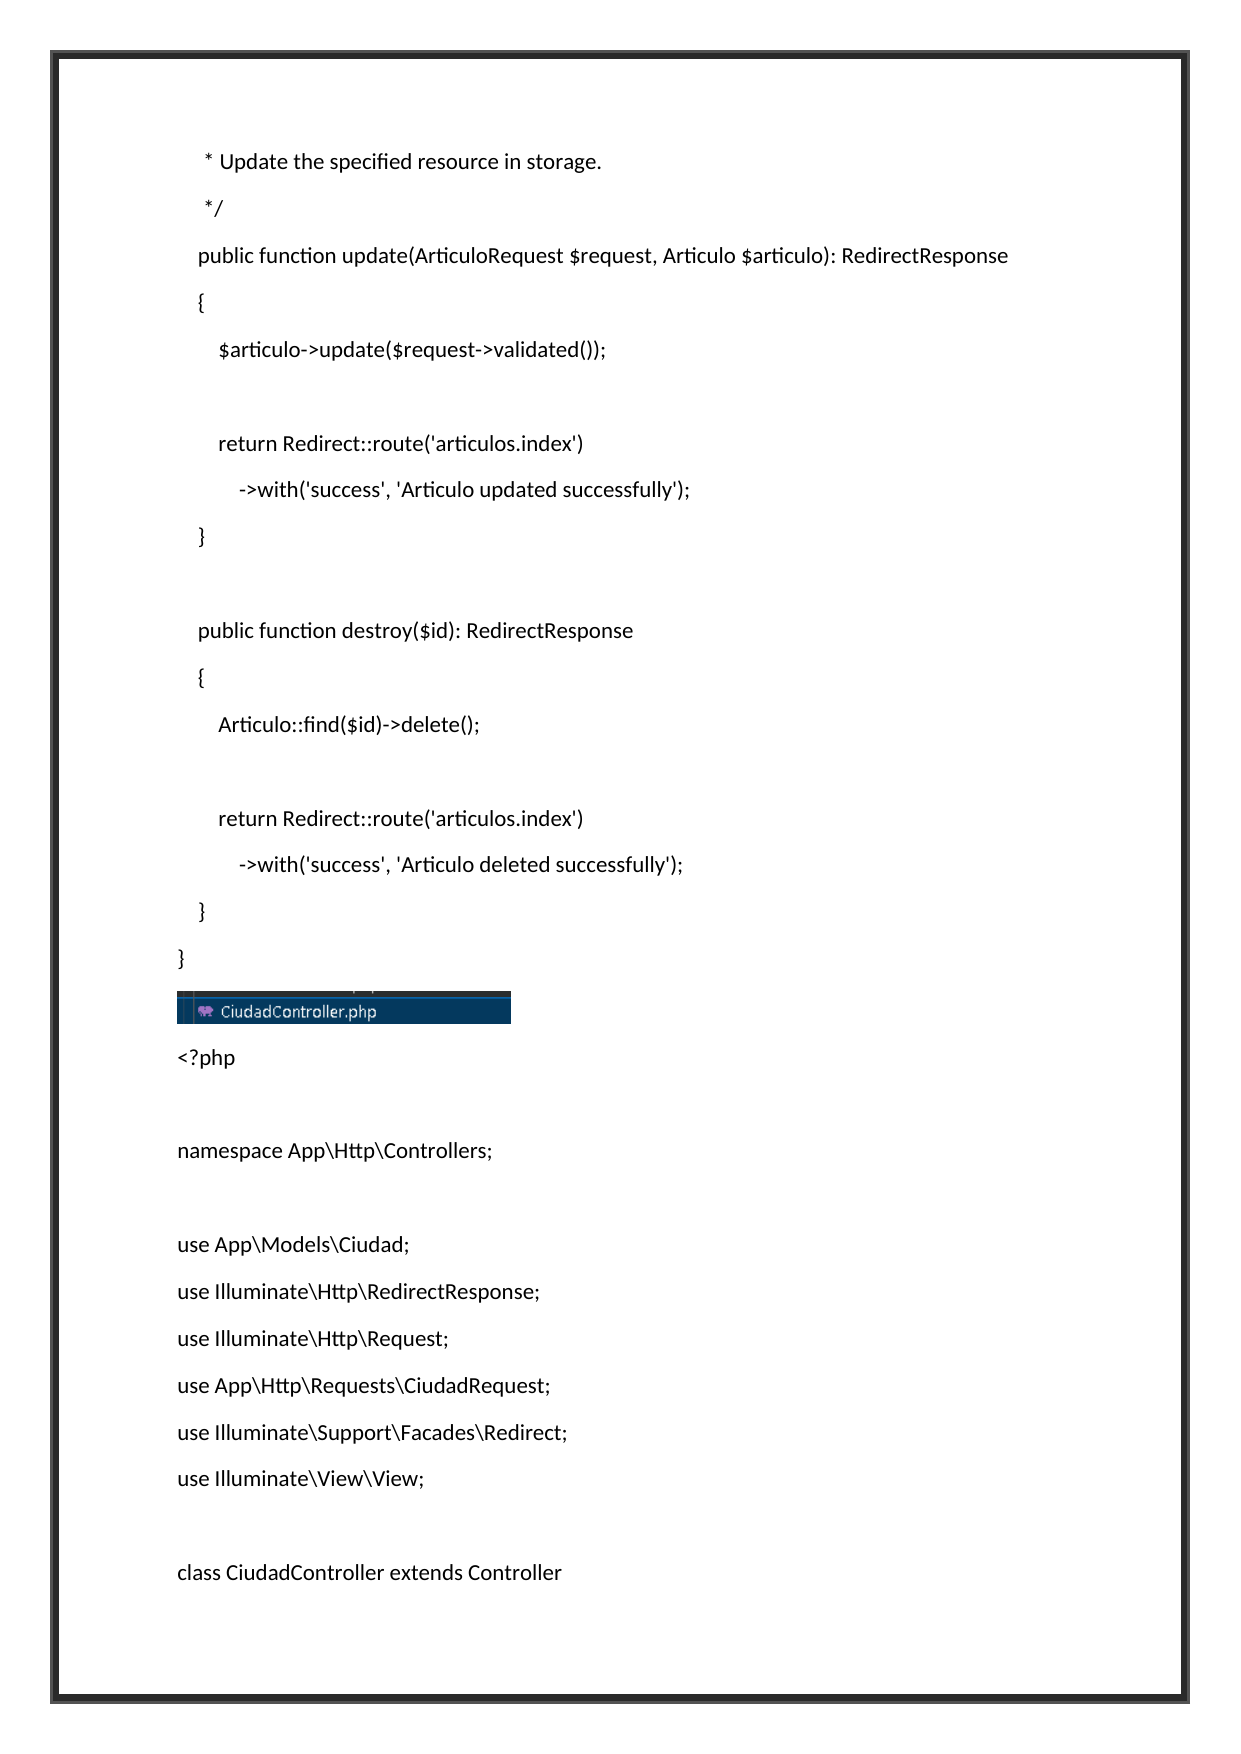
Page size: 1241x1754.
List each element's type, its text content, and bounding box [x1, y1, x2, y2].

text return Redirect::route('articulos.index') [177, 804, 1063, 832]
text Articulo::find($id)->delete(); [177, 710, 1063, 738]
text public function update(ArticuloRequest $request, Articulo $articulo): RedirectResponse [177, 241, 1063, 269]
text namespace App\Http\Controllers; [177, 1136, 1063, 1164]
text use Illuminate\View\View; [177, 1464, 1063, 1492]
text ->with('success', 'Articulo updated successfully'); [177, 476, 1063, 504]
text use Illuminate\Http\RedirectResponse; [177, 1277, 1063, 1305]
text use Illuminate\Support\Facades\Redirect; [177, 1418, 1063, 1446]
text <?php [177, 1043, 1063, 1071]
text */ [177, 194, 1063, 222]
text class CiudadController extends Controller [177, 1558, 1063, 1586]
text } [177, 944, 1063, 972]
text { [177, 663, 1063, 691]
text } [177, 897, 1063, 926]
text ->with('success', 'Articulo deleted successfully'); [177, 851, 1063, 879]
text public function destroy($id): RedirectResponse [177, 616, 1063, 644]
text use Illuminate\Http\Request; [177, 1324, 1063, 1352]
text return Redirect::route('articulos.index') [177, 429, 1063, 457]
text } [177, 522, 1063, 551]
text use App\Models\Ciudad; [177, 1230, 1063, 1258]
text $articulo->update($request->validated()); [177, 335, 1063, 363]
text use App\Http\Requests\CiudadRequest; [177, 1371, 1063, 1399]
text * Update the specified resource in storage. [177, 147, 1063, 176]
text { [177, 288, 1063, 316]
